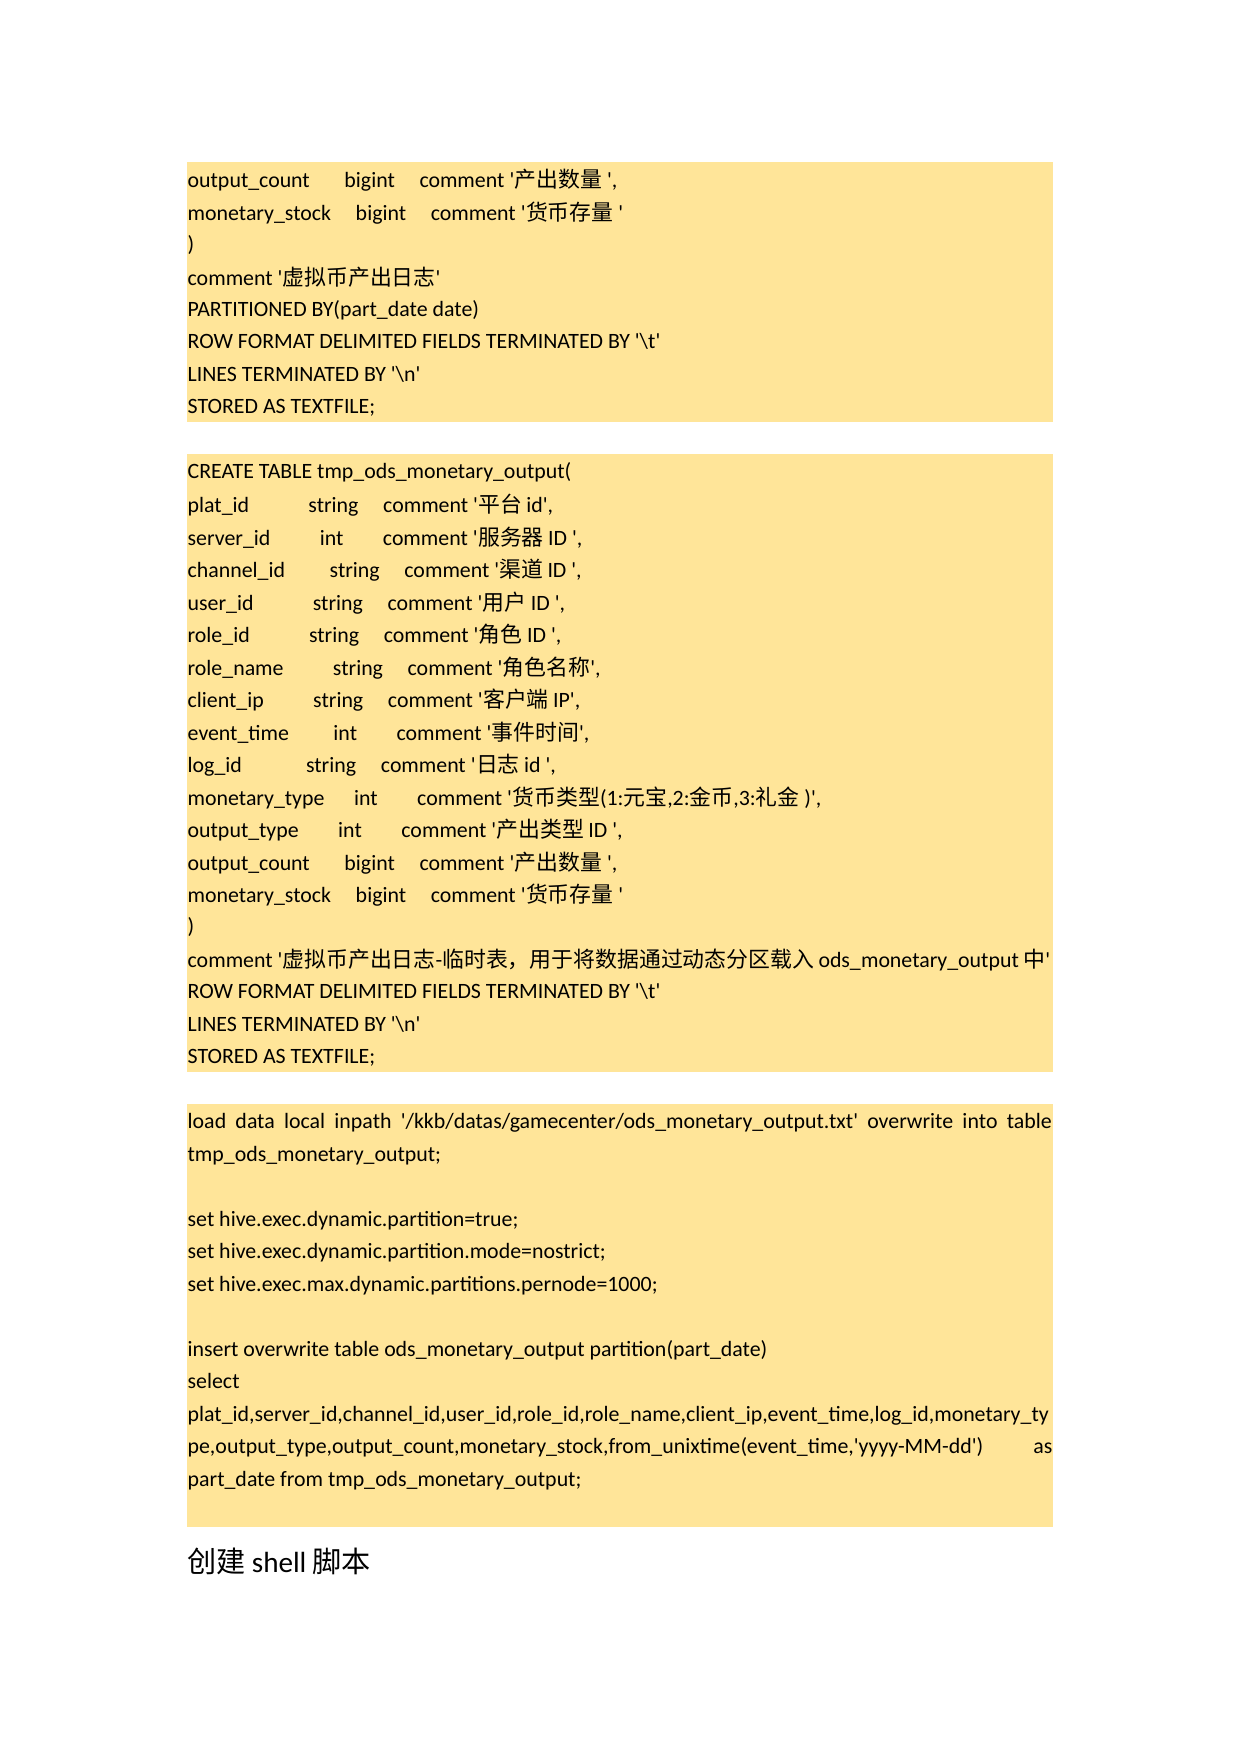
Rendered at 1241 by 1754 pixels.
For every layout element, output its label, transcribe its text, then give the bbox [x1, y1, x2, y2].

text LINES TERMINATED BY '\n' [187, 1007, 1053, 1039]
text log_id string comment '日志id ', [187, 747, 1053, 779]
text channel_id string comment '渠道ID ', [187, 552, 1053, 584]
text set hive.exec.dynamic.partition=true; [187, 1202, 1053, 1234]
text ROW FORMAT DELIMITED FIELDS TERMINATED BY '\t' [187, 324, 1053, 357]
text role_id string comment '角色ID ', [187, 617, 1053, 649]
text ) [187, 227, 1053, 259]
text 创建shell脚本 [187, 1527, 1053, 1592]
text role_name string comment '角色名称', [187, 649, 1053, 682]
text STORED AS TEXTFILE; [187, 389, 1053, 422]
text output_count bigint comment '产出数量 ', [187, 162, 1053, 194]
text PARTITIONED BY(part_date date) [187, 292, 1053, 324]
text monetary_stock bigint comment '货币存量 ' [187, 877, 1053, 909]
text insert overwrite table ods_monetary_output partition(part_date) [187, 1332, 1053, 1364]
text ROW FORMAT DELIMITED FIELDS TERMINATED BY '\t' [187, 974, 1053, 1007]
text LINES TERMINATED BY '\n' [187, 357, 1053, 389]
text output_count bigint comment '产出数量 ', [187, 844, 1053, 877]
text comment '虚拟币产出日志-临时表，用于将数据通过动态分区载入ods_monetary_output中' [187, 942, 1053, 974]
text CREATE TABLE tmp_ods_monetary_output( [187, 454, 1053, 487]
text set hive.exec.max.dynamic.partitions.pernode=1000; [187, 1267, 1053, 1299]
text ) [187, 909, 1053, 942]
text server_id int comment '服务器ID ', [187, 519, 1053, 552]
text set hive.exec.dynamic.partition.mode=nostrict; [187, 1234, 1053, 1267]
text event_time int comment '事件时间', [187, 714, 1053, 747]
text select plat_id,server_id,channel_id,user_id,role_id,role_name,client_ip,event_time,log_id,monetary_type,output_type,output_count,monetary_stock,from_unixtime(event_time,'yyyy-MM-dd') as part_date from tmp_ods_monetary_output; [187, 1364, 1053, 1494]
text STORED AS TEXTFILE; [187, 1039, 1053, 1072]
text load data local inpath '/kkb/datas/gamecenter/ods_monetary_output.txt' overwrite into table tmp_ods_monetary_output; [187, 1104, 1053, 1169]
text monetary_stock bigint comment '货币存量 ' [187, 194, 1053, 227]
text output_type int comment '产出类型ID ', [187, 812, 1053, 844]
text client_ip string comment '客户端IP', [187, 682, 1053, 714]
text comment '虚拟币产出日志' [187, 259, 1053, 292]
text monetary_type int comment '货币类型(1:元宝,2:金币,3:礼金 )', [187, 779, 1053, 812]
text user_id string comment '用户ID ', [187, 584, 1053, 617]
text plat_id string comment '平台id', [187, 487, 1053, 519]
